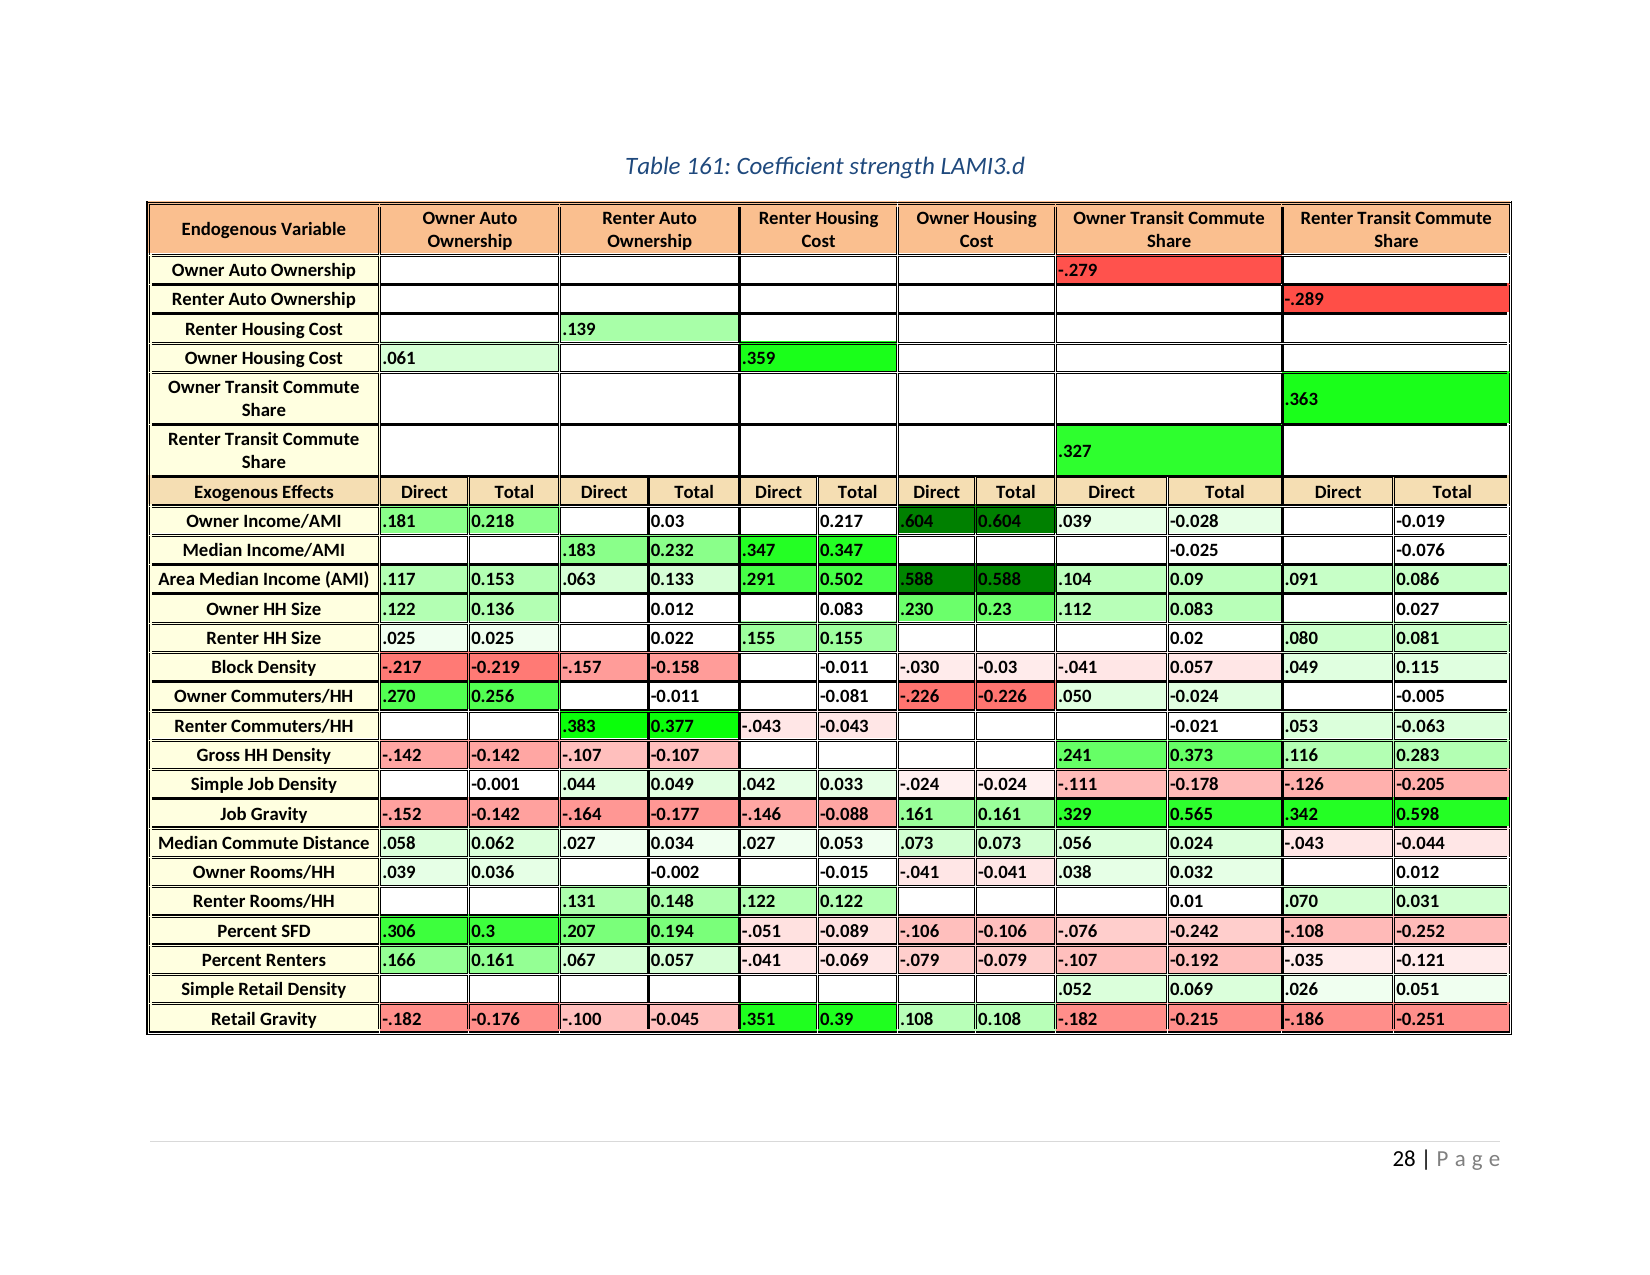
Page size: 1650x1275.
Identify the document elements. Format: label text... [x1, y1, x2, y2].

table_cell .604 [899, 508, 974, 533]
table_cell -.024 [899, 771, 974, 797]
table_cell Renter Transit Commute Share [148, 423, 378, 475]
table_cell Total [650, 478, 738, 504]
table_cell 0.217 [819, 508, 896, 533]
table_cell 0.03 [650, 508, 738, 533]
table_cell .116 [1284, 742, 1392, 768]
table_cell [561, 508, 647, 533]
table_cell .053 [1284, 713, 1392, 738]
table_cell -.108 [1284, 918, 1392, 943]
table_cell [819, 976, 896, 1002]
table_cell -0.242 [1169, 918, 1281, 943]
table_cell Median Commute Distance [150, 826, 378, 856]
table_cell .359 [741, 345, 896, 371]
table_cell -.100 [560, 1005, 648, 1031]
table_cell [1284, 595, 1392, 621]
table_cell [1057, 888, 1166, 914]
table_cell .050 [1057, 683, 1166, 709]
table_cell -0.021 [1169, 713, 1281, 738]
table_cell .063 [561, 566, 647, 592]
table_cell .306 [381, 918, 467, 943]
table_cell Owner Housing Cost [150, 341, 378, 371]
table_cell [977, 888, 1054, 914]
table_cell Renter HH Size [150, 621, 378, 651]
table_cell Owner Commuters/HH [150, 680, 378, 709]
table_cell [650, 976, 738, 1002]
table_cell .091 [1284, 566, 1392, 592]
table_cell [977, 625, 1054, 651]
table_cell [470, 976, 558, 1002]
table_cell .073 [899, 830, 974, 856]
table_cell -0.142 [470, 800, 558, 826]
table_cell -.107 [1057, 947, 1166, 973]
table_cell [899, 742, 974, 768]
table_cell -0.205 [1394, 768, 1510, 797]
table_cell 0.031 [1394, 885, 1510, 914]
table_cell -.182 [1056, 1005, 1167, 1031]
table_cell [899, 315, 1054, 341]
table_cell -0.176 [469, 1005, 560, 1031]
table_cell 0.036 [470, 859, 558, 885]
table_cell Renter Auto Ownership [148, 283, 378, 312]
table_cell [381, 888, 467, 914]
table_cell -.051 [741, 918, 816, 943]
table_cell [741, 315, 896, 341]
table_cell .183 [561, 537, 647, 563]
table_cell -0.215 [1168, 1005, 1282, 1031]
table_cell -.043 [741, 713, 816, 738]
table_cell -0.011 [819, 654, 896, 680]
table_cell .270 [381, 683, 467, 709]
table_cell -0.024 [1169, 683, 1281, 709]
table_cell 0.053 [819, 830, 896, 856]
table_cell -0.069 [819, 947, 896, 973]
table_cell 0.012 [650, 595, 738, 621]
table_cell [899, 345, 1054, 371]
table_cell -.041 [1057, 654, 1166, 680]
table_cell .080 [1284, 625, 1392, 651]
table_cell -0.106 [977, 918, 1054, 943]
table_cell 0.09 [1169, 566, 1281, 592]
table_cell -0.044 [1395, 826, 1509, 856]
table_header Renter Housing Cost [739, 205, 897, 253]
table_cell Owner HH Size [150, 592, 378, 621]
table_cell .025 [381, 625, 467, 651]
table_cell .026 [1284, 976, 1392, 1002]
table_cell .181 [381, 508, 467, 533]
table_cell .067 [561, 947, 647, 973]
table_cell [381, 976, 467, 1002]
table_cell 0.062 [470, 830, 558, 856]
table_cell .207 [561, 918, 647, 943]
table_cell 0.122 [819, 888, 896, 914]
table_cell 0.024 [1169, 830, 1281, 856]
table_cell [741, 976, 816, 1002]
table_cell [561, 257, 738, 283]
table_cell .342 [1284, 800, 1392, 826]
table_cell Renter Rooms/HH [148, 885, 380, 914]
table_cell [381, 426, 558, 475]
table_cell -.111 [1057, 771, 1166, 797]
table_cell [1284, 423, 1510, 475]
table_cell Direct [1057, 478, 1166, 504]
table_cell 0.598 [1395, 797, 1509, 826]
table_cell 0.115 [1394, 651, 1510, 680]
table_cell 0.194 [650, 918, 738, 943]
table_cell [381, 315, 558, 341]
table_cell [1057, 625, 1166, 651]
table_cell Simple Job Density [148, 768, 380, 797]
table_cell -.164 [561, 800, 647, 826]
table_cell -0.011 [650, 683, 738, 709]
table_cell -.146 [741, 800, 816, 826]
table_cell Percent SFD [150, 914, 378, 943]
table_cell 0.022 [650, 625, 738, 651]
table_cell [561, 859, 647, 885]
table_cell 0.069 [1169, 976, 1281, 1002]
table_cell 0.033 [819, 771, 896, 797]
table_cell 0.3 [470, 918, 558, 943]
table_cell [1057, 345, 1281, 371]
table_cell -.157 [561, 654, 647, 680]
table_cell .383 [561, 713, 647, 738]
table_header Owner Housing Cost [898, 205, 1056, 253]
table_cell 0.02 [1169, 625, 1281, 651]
table_cell -0.142 [470, 742, 558, 768]
table_cell [1057, 286, 1281, 312]
table_cell -0.03 [977, 654, 1054, 680]
table_cell Renter Commuters/HH [150, 709, 378, 738]
table_cell [470, 537, 558, 563]
table_cell [561, 683, 647, 709]
table_cell [977, 742, 1054, 768]
table_cell .347 [741, 537, 816, 563]
table_cell [381, 537, 467, 563]
table_cell -.289 [1284, 283, 1510, 312]
table_cell .155 [741, 625, 816, 651]
table_header Owner Auto Ownership [380, 205, 560, 253]
table_cell -0.028 [1169, 508, 1281, 533]
table_cell .131 [561, 888, 647, 914]
table_cell [1057, 537, 1166, 563]
table_cell [899, 976, 974, 1002]
table_cell 0.034 [650, 830, 738, 856]
table_cell -0.121 [1395, 943, 1509, 973]
table_cell 0.083 [1169, 595, 1281, 621]
table_cell Direct [741, 478, 816, 504]
table_cell .291 [741, 566, 816, 592]
table_cell Area Median Income (AMI) [148, 563, 378, 592]
table_cell -.226 [899, 683, 974, 709]
table_cell .044 [561, 771, 647, 797]
table_cell Median Income/AMI [150, 534, 378, 563]
table_cell Job Gravity [150, 797, 378, 826]
table_cell .230 [899, 595, 974, 621]
table_cell 0.057 [1169, 654, 1281, 680]
table_cell Direct [899, 478, 974, 504]
table_cell 0.136 [470, 595, 558, 621]
table_cell -0.076 [1395, 534, 1509, 563]
table_cell -0.158 [650, 654, 738, 680]
table_cell -0.024 [977, 771, 1054, 797]
table_cell [381, 257, 558, 283]
table_cell Owner Income/AMI [150, 504, 378, 533]
table_cell 0.01 [1169, 888, 1281, 914]
table_cell -.041 [899, 859, 974, 885]
table_cell [899, 713, 974, 738]
table_cell .061 [381, 345, 558, 371]
table_cell 0.232 [650, 537, 738, 563]
table_cell .070 [1284, 888, 1392, 914]
table_cell [1057, 315, 1281, 341]
table_cell 0.025 [470, 625, 558, 651]
table_header Endogenous Variable [150, 205, 380, 253]
table_cell [741, 859, 816, 885]
table_cell 0.23 [977, 595, 1054, 621]
table_cell [1057, 713, 1166, 738]
table_cell 0.081 [1395, 621, 1509, 651]
table_cell .042 [741, 771, 816, 797]
table_cell .039 [1057, 508, 1166, 533]
table_cell -0.015 [819, 859, 896, 885]
table_cell -.041 [741, 947, 816, 973]
table_cell -0.025 [1169, 537, 1281, 563]
table_cell -0.219 [470, 654, 558, 680]
table_cell -0.019 [1395, 504, 1509, 533]
table_cell .241 [1057, 742, 1166, 768]
table_cell -0.177 [650, 800, 738, 826]
table_cell [977, 537, 1054, 563]
table_cell -0.088 [819, 800, 896, 826]
table_cell [741, 426, 896, 475]
table_cell [741, 286, 896, 312]
table_cell -.126 [1284, 771, 1392, 797]
table_cell 0.155 [819, 625, 896, 651]
table_cell [741, 654, 816, 680]
table_cell 0.256 [470, 683, 558, 709]
table_cell 0.027 [1395, 592, 1509, 621]
table_cell [741, 257, 896, 283]
table_cell [899, 286, 1054, 312]
table_cell Exogenous Effects [150, 475, 378, 504]
table_cell 0.153 [470, 566, 558, 592]
table_cell .049 [1284, 654, 1392, 680]
table_cell .363 [1282, 371, 1510, 423]
table_cell .588 [899, 566, 974, 592]
table_cell [561, 625, 647, 651]
table_cell [741, 742, 816, 768]
table_cell [741, 508, 816, 533]
table_cell -.043 [1284, 830, 1392, 856]
table_cell 0.161 [470, 947, 558, 973]
table_cell .329 [1057, 800, 1166, 826]
table_cell -.217 [381, 654, 467, 680]
table_cell 0.502 [819, 566, 896, 592]
table_cell [1284, 508, 1392, 533]
table_cell .027 [741, 830, 816, 856]
table_cell [1284, 312, 1509, 341]
table_cell 0.108 [976, 1005, 1056, 1031]
table_cell 0.565 [1169, 800, 1281, 826]
table_cell -.142 [381, 742, 467, 768]
table_cell [1284, 537, 1392, 563]
table_cell .058 [381, 830, 467, 856]
table_cell .166 [381, 947, 467, 973]
table_cell [561, 286, 738, 312]
table_cell -.279 [1057, 257, 1281, 283]
table_cell [977, 713, 1054, 738]
table_cell [381, 374, 558, 423]
table_cell [1284, 859, 1392, 885]
table_cell Total [470, 478, 558, 504]
table_cell 0.148 [650, 888, 738, 914]
table_cell 0.347 [819, 537, 896, 563]
table_cell .327 [1057, 426, 1281, 475]
table_cell [1284, 341, 1509, 371]
table_cell 0.133 [650, 566, 738, 592]
table_cell Direct [561, 478, 647, 504]
table_cell 0.083 [819, 595, 896, 621]
table_cell [899, 426, 1054, 475]
table_cell -.030 [899, 654, 974, 680]
table_cell .052 [1057, 976, 1166, 1002]
table_header Owner Transit Commute Share [1056, 203, 1282, 253]
table_cell Total [1169, 478, 1281, 504]
table_cell -0.001 [470, 771, 558, 797]
table_cell 0.373 [1169, 742, 1281, 768]
table_cell .139 [561, 315, 738, 341]
table_cell Simple Retail Density [148, 973, 380, 1002]
table_cell Owner Transit Commute Share [148, 371, 380, 423]
table_cell -.182 [380, 1005, 469, 1031]
table_cell [381, 713, 467, 738]
table_cell -0.043 [819, 713, 896, 738]
table_cell 0.218 [470, 508, 558, 533]
table_cell Total [1395, 475, 1509, 504]
table_cell 0.588 [977, 566, 1054, 592]
table_cell .104 [1057, 566, 1166, 592]
table_cell .108 [898, 1005, 976, 1031]
table_cell .039 [381, 859, 467, 885]
table_cell -0.251 [1394, 1002, 1510, 1031]
table_cell -.152 [381, 800, 467, 826]
table_cell [1057, 374, 1281, 423]
table_cell [470, 713, 558, 738]
table_cell [741, 595, 816, 621]
table_cell .122 [381, 595, 467, 621]
table_cell Total [819, 478, 896, 504]
table_cell 0.161 [977, 800, 1054, 826]
table_cell .056 [1057, 830, 1166, 856]
table_cell -0.089 [819, 918, 896, 943]
table_cell [741, 683, 816, 709]
table_header Renter Transit Commute Share [1282, 205, 1509, 253]
table_cell -0.079 [977, 947, 1054, 973]
table_cell -.076 [1057, 918, 1166, 943]
table_cell 0.057 [650, 947, 738, 973]
table_cell [741, 374, 896, 423]
table_cell [1284, 254, 1509, 283]
table_cell .161 [899, 800, 974, 826]
table_cell [561, 976, 647, 1002]
table_cell -0.041 [977, 859, 1054, 885]
table_cell 0.086 [1395, 563, 1510, 592]
table_cell Owner Rooms/HH [148, 856, 380, 885]
table_cell Renter Housing Cost [150, 312, 378, 341]
table_cell [899, 374, 1054, 423]
table_cell [899, 888, 974, 914]
table_cell [561, 374, 738, 423]
table_cell -0.081 [819, 683, 896, 709]
table_cell [899, 625, 974, 651]
table_cell -.035 [1284, 947, 1392, 973]
table_cell -0.107 [650, 742, 738, 768]
table_cell .117 [381, 566, 467, 592]
table_cell Direct [1284, 478, 1392, 504]
table_cell [381, 286, 558, 312]
table_cell Retail Gravity [148, 1002, 380, 1031]
table_header Renter Auto Ownership [560, 205, 739, 253]
table_cell -.107 [561, 742, 647, 768]
table_cell -.106 [899, 918, 974, 943]
table_cell 0.049 [650, 771, 738, 797]
table_cell [899, 257, 1054, 283]
table_cell -.186 [1282, 1005, 1394, 1031]
table_cell .122 [741, 888, 816, 914]
table_cell Gross HH Density [150, 739, 378, 768]
table_cell 0.073 [977, 830, 1054, 856]
table_cell [899, 537, 974, 563]
table_cell Owner Auto Ownership [150, 254, 378, 283]
table_cell -0.002 [650, 859, 738, 885]
table_cell -.079 [899, 947, 974, 973]
table_cell 0.377 [650, 713, 738, 738]
table_cell [470, 888, 558, 914]
table_cell -0.226 [977, 683, 1054, 709]
table_cell .027 [561, 830, 647, 856]
table_cell -0.252 [1395, 914, 1509, 943]
table_cell -0.045 [648, 1005, 739, 1031]
table_cell [381, 771, 467, 797]
table_cell Total [977, 478, 1054, 504]
table_cell [977, 976, 1054, 1002]
table_cell -0.005 [1395, 680, 1509, 709]
table_cell [819, 742, 896, 768]
table_cell [1284, 683, 1392, 709]
table_cell Direct [381, 478, 467, 504]
table_cell -0.178 [1169, 771, 1281, 797]
table_cell Percent Renters [150, 943, 378, 973]
table_cell 0.604 [977, 508, 1054, 533]
table_cell Block Density [148, 651, 380, 680]
table_cell 0.39 [818, 1005, 897, 1031]
table_cell -0.063 [1395, 709, 1509, 738]
table_cell [561, 345, 738, 371]
table_cell 0.051 [1394, 973, 1510, 1002]
table_cell -0.192 [1169, 947, 1281, 973]
table_cell 0.012 [1394, 856, 1510, 885]
table_cell .038 [1057, 859, 1166, 885]
table_cell .112 [1057, 595, 1166, 621]
table_cell .351 [739, 1005, 817, 1031]
table_cell 0.283 [1395, 739, 1509, 768]
table_cell [561, 595, 647, 621]
table_cell [561, 426, 738, 475]
table_cell 0.032 [1169, 859, 1281, 885]
